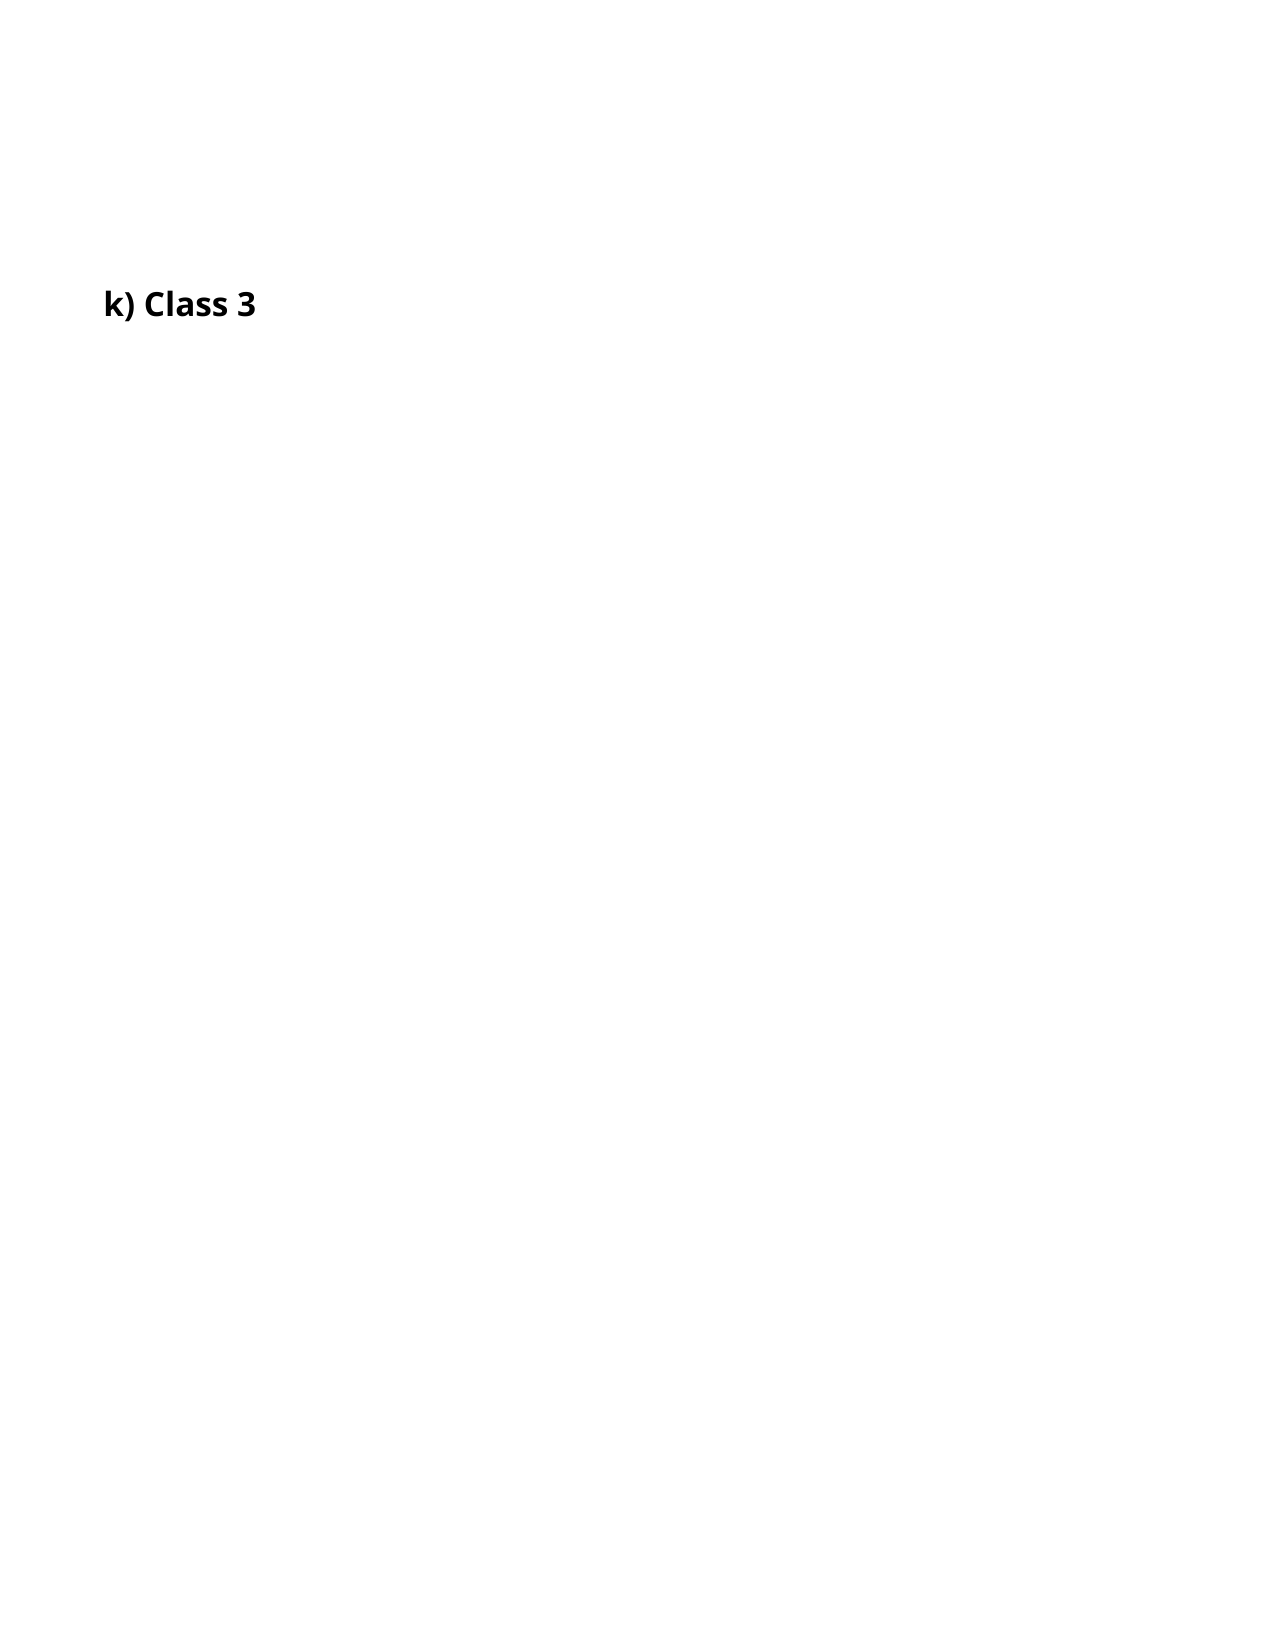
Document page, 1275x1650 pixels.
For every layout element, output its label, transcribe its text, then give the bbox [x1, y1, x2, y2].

text k) Class 3 [103, 281, 1247, 326]
